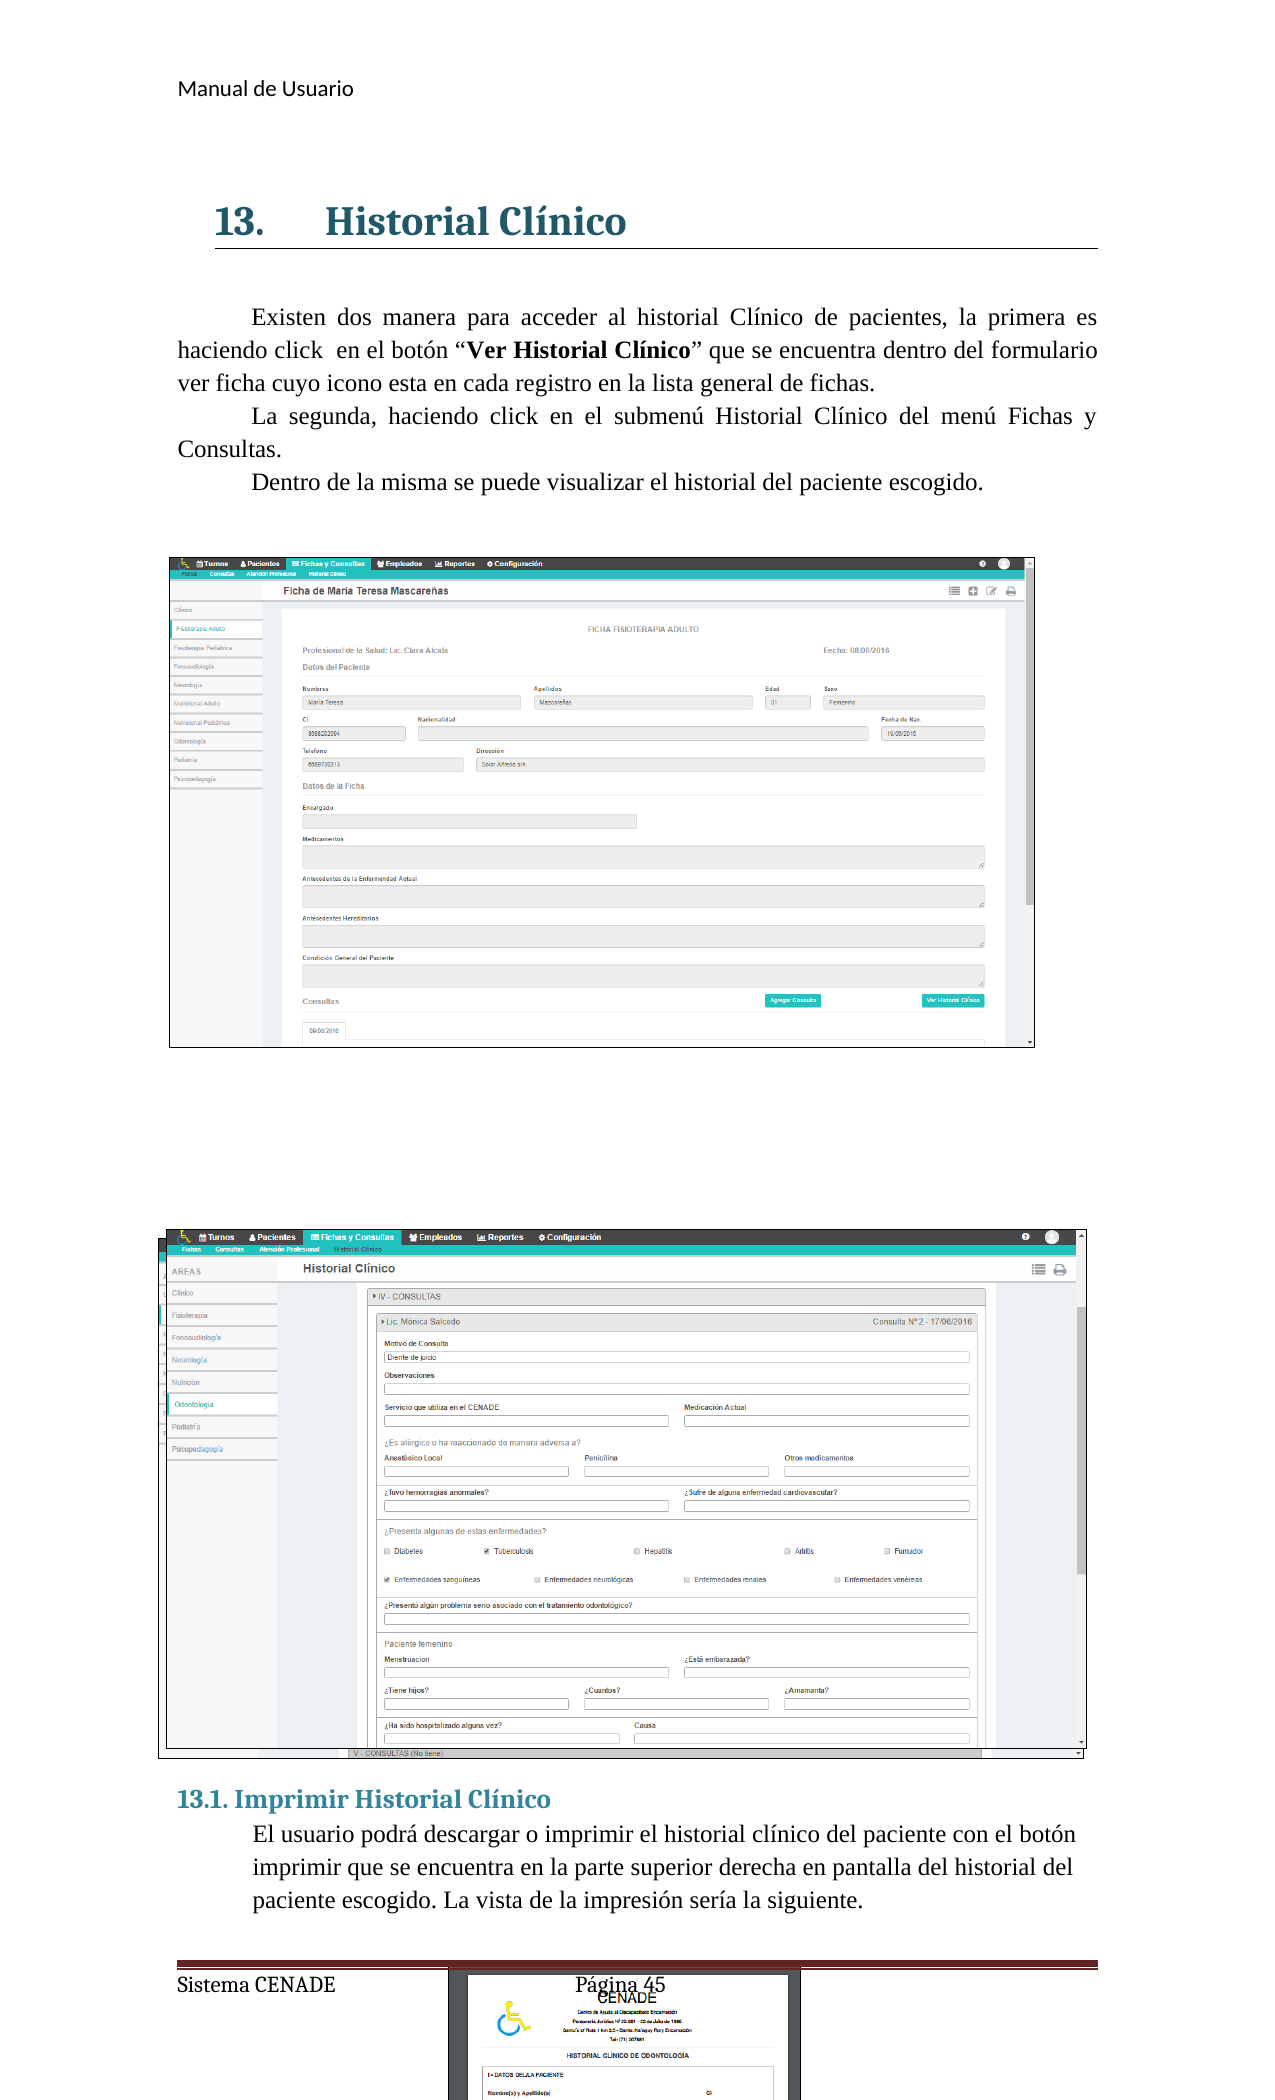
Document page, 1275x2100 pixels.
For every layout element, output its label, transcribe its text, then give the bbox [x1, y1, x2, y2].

text Dentro de la misma se puede visualizar el historial del paciente escogido. [177, 467, 1098, 496]
picture [167, 1230, 1086, 1748]
text Existen dos manera para acceder al historial Clínico de pacientes, la primera es haciendo click en el botón “Ver Historial Clínico” que se encuentra dentro del formulario ver ficha cuyo icono esta en cada registro en la lista general de fichas. [177, 302, 1098, 397]
picture [159, 1239, 177, 1758]
picture [170, 558, 1034, 1047]
text La segunda, haciendo click en el submenú Historial Clínico del menú Fichas y Consultas. [177, 401, 1098, 463]
list El usuario podrá descargar o imprimir el historial clínico del paciente con el botón imprimir que se encuentra en la parte superior derecha en pantalla del historial del paciente escogido. La vista de la impresión sería la siguiente. [252, 1819, 1098, 1914]
subtitle Historial Clínico [215, 198, 1098, 248]
picture [449, 1970, 800, 2100]
